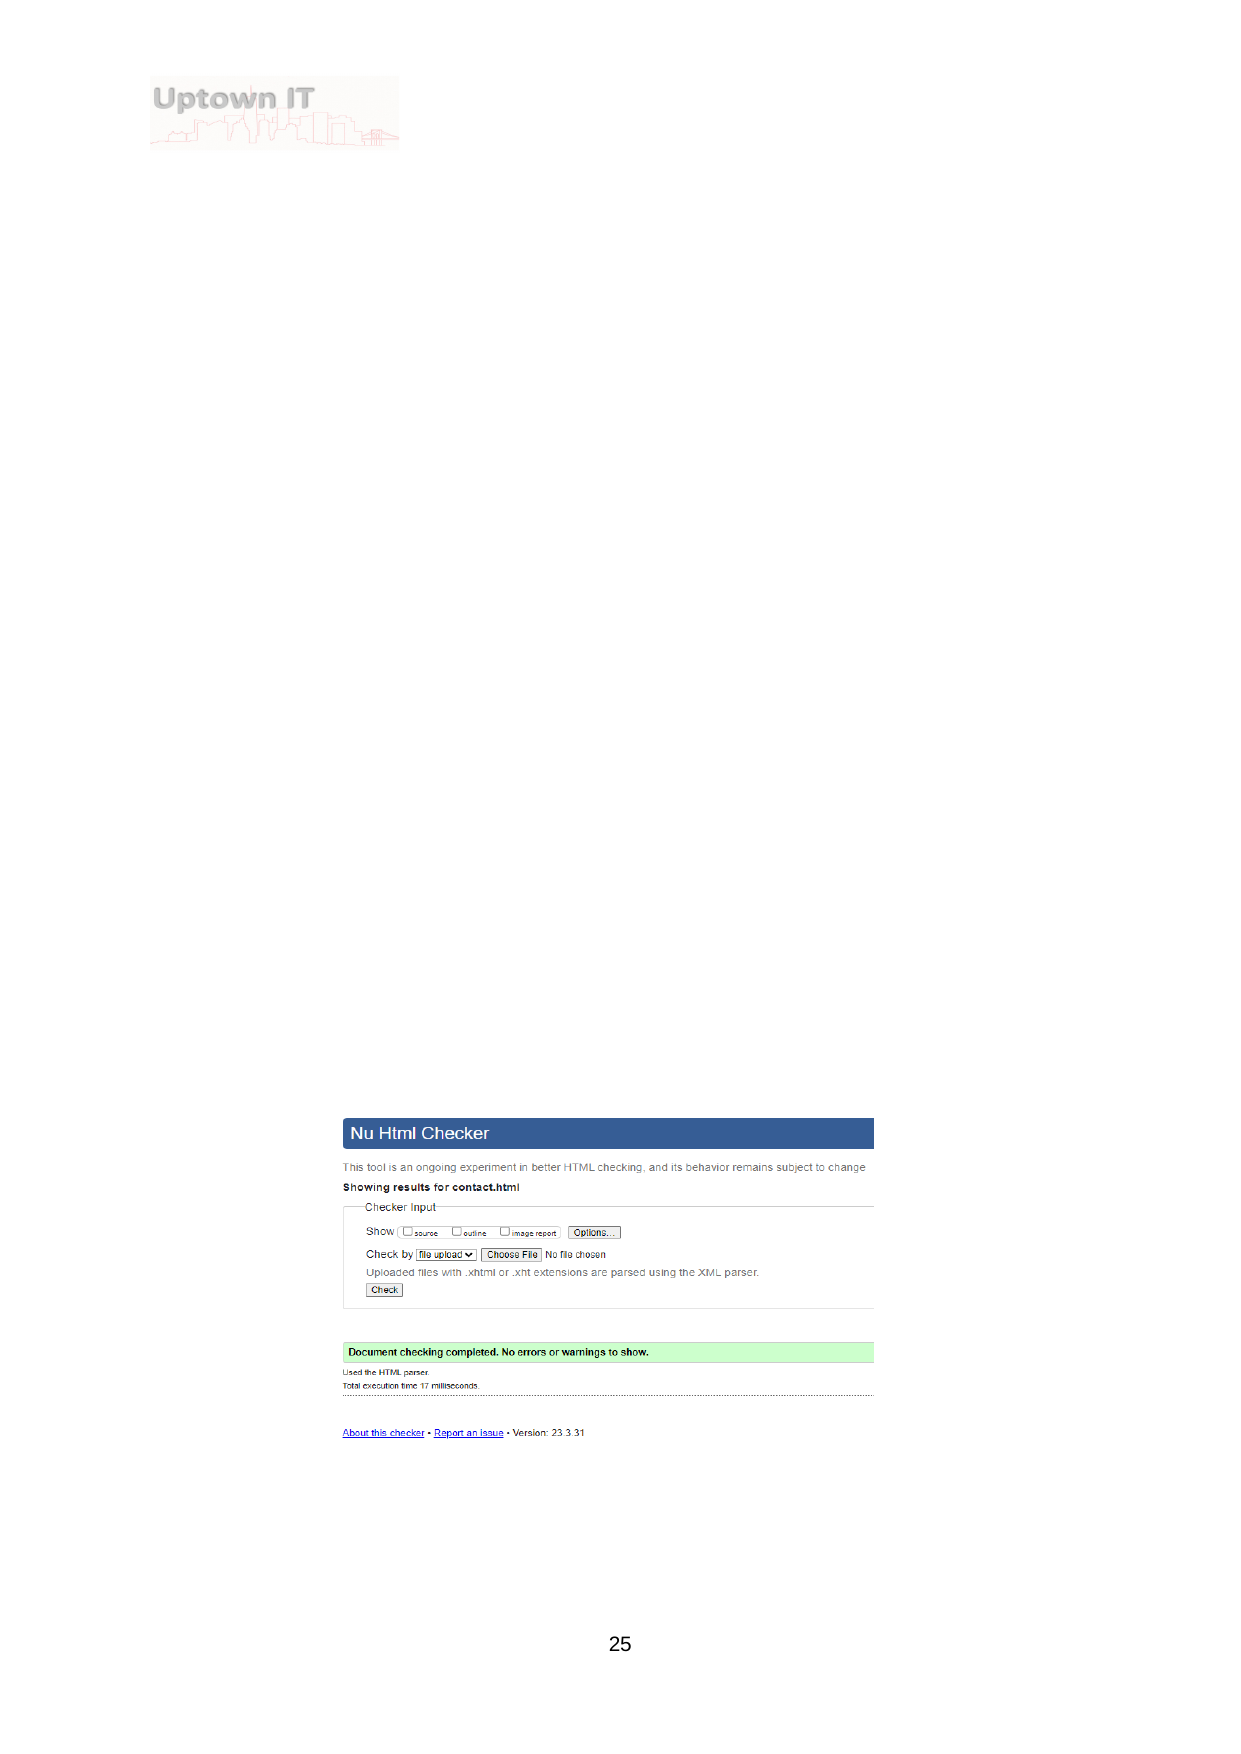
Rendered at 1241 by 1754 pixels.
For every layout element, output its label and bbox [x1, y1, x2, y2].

picture [150, 73, 400, 153]
